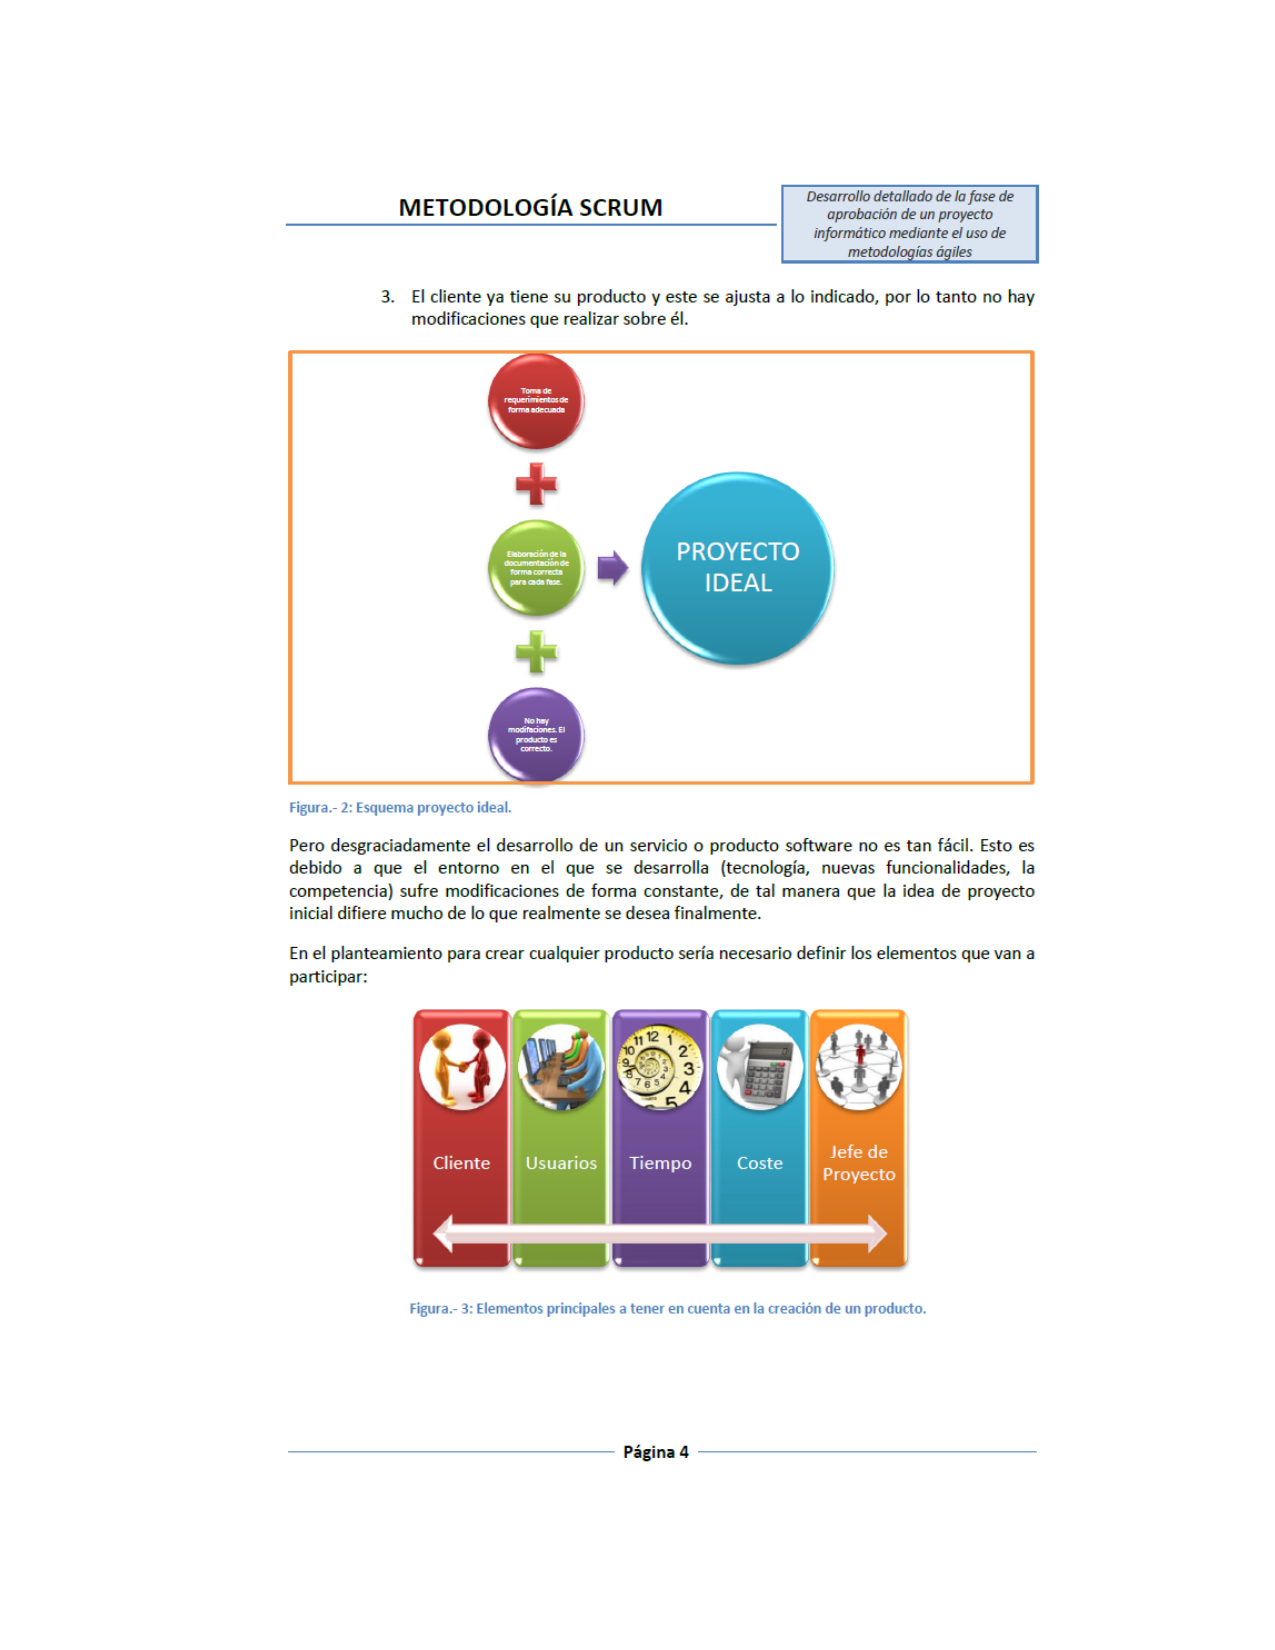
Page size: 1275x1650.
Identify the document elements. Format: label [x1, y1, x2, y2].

picture [177, 147, 1098, 1498]
